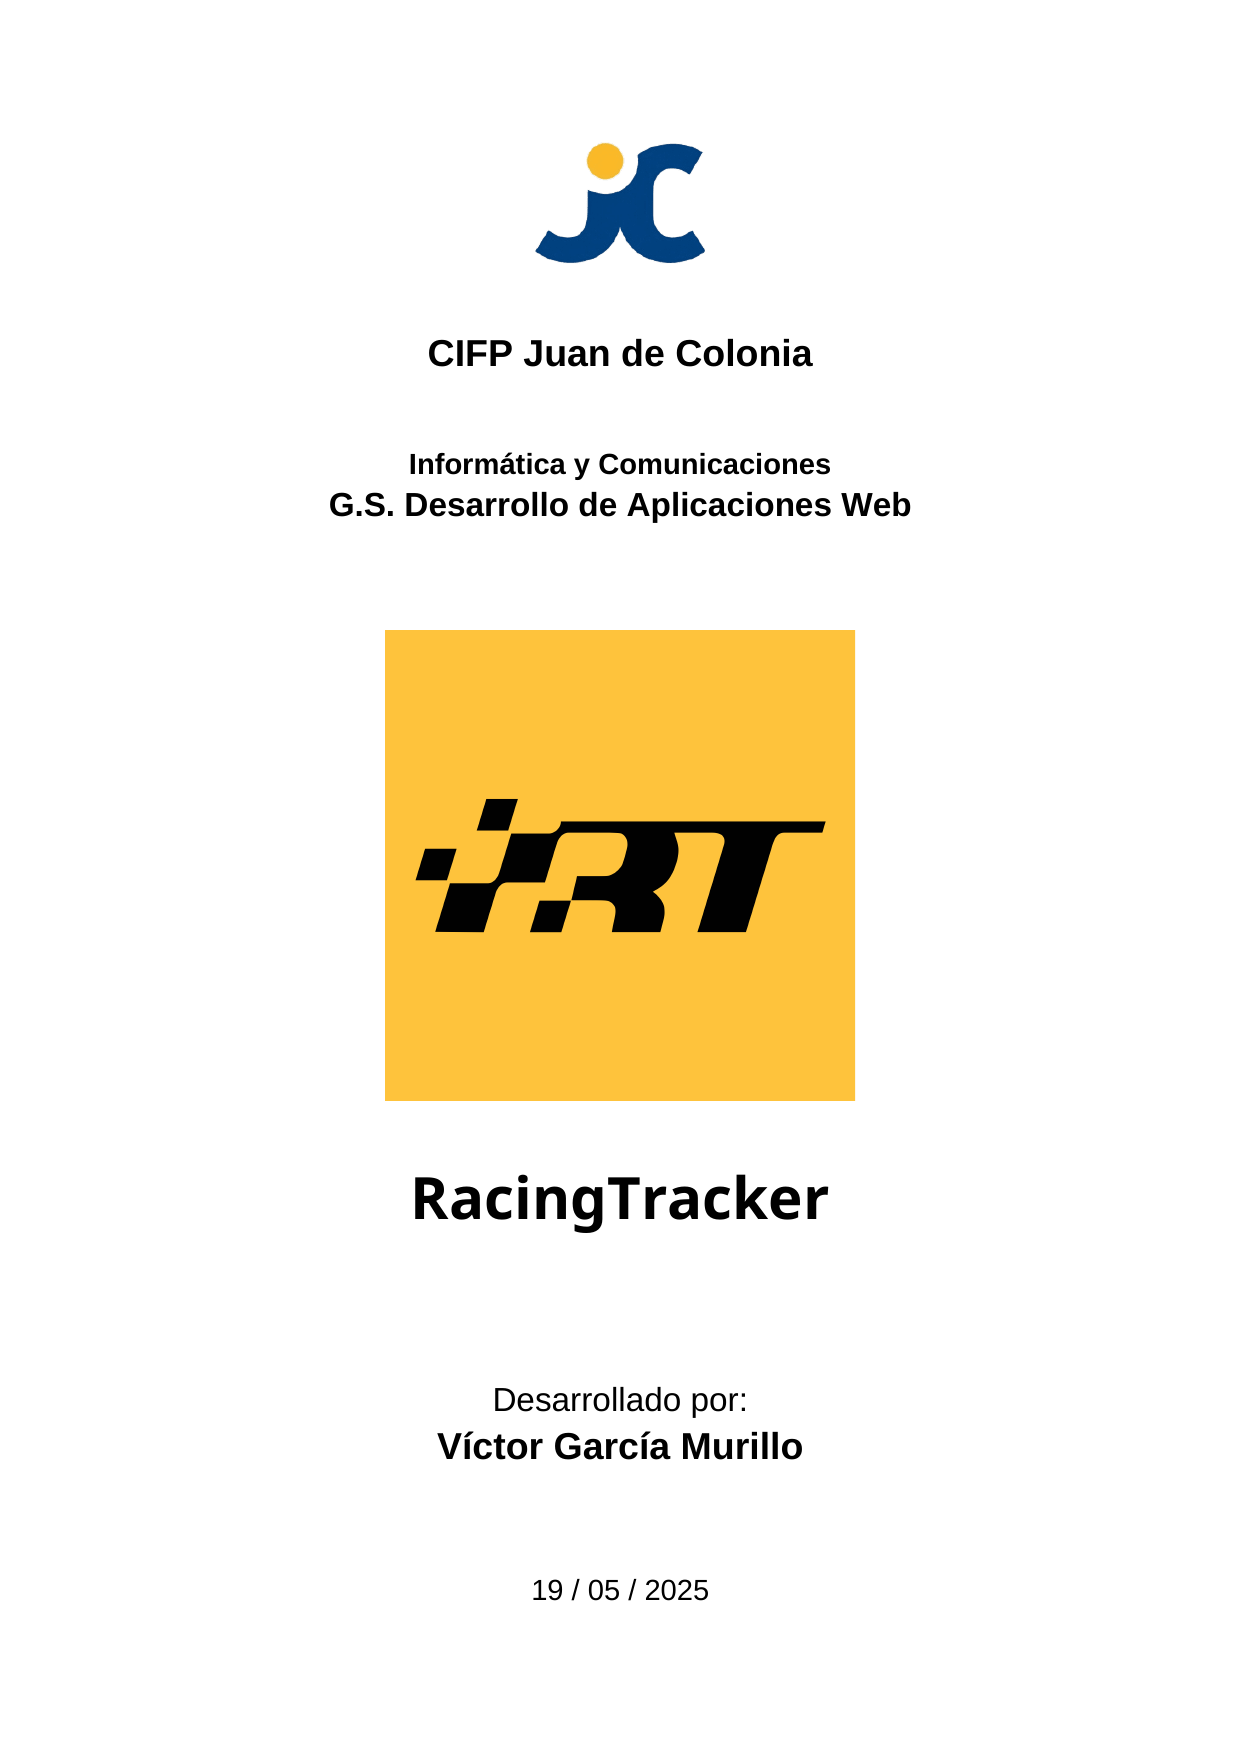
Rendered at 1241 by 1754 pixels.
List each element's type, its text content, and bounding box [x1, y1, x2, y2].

text RacingTracker [150, 1157, 1090, 1236]
text CIFP Juan de Colonia [150, 331, 1090, 374]
text G.S. Desarrollo de Aplicaciones Web [150, 485, 1090, 524]
text Informática y Comunicaciones [150, 447, 1090, 480]
text 19 / 05 / 2025 [150, 1573, 1090, 1607]
picture [535, 118, 705, 288]
text Víctor García Murillo [150, 1424, 1090, 1468]
text Desarrollado por: [150, 1380, 1090, 1419]
picture [385, 630, 856, 1101]
